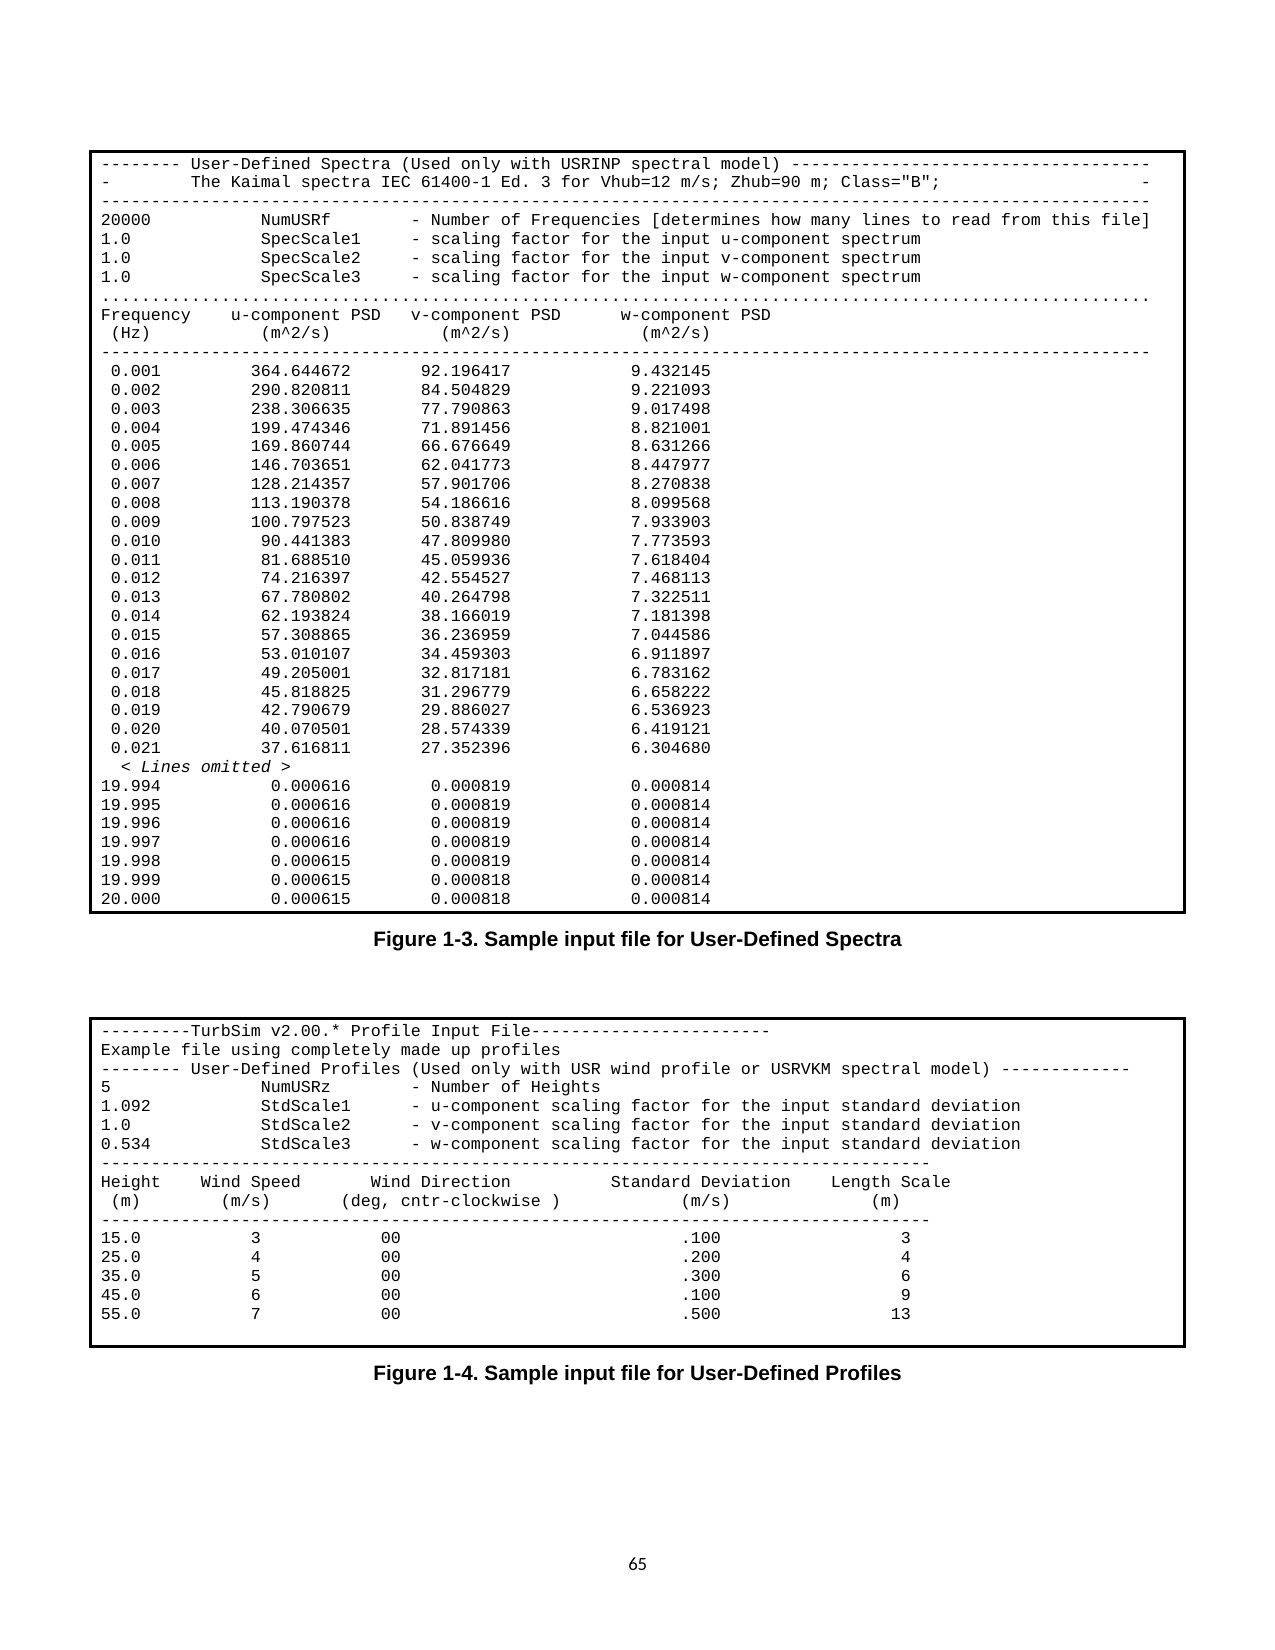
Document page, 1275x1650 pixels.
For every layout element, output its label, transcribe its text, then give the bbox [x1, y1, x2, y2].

text Figure A-. Sample input file for User-Defined Profiles [150, 1361, 1125, 1385]
text --------------------------------------------------------------------------------------------------------- [92, 338, 1183, 357]
text 5 NumUSRz - Number of Heights [92, 1074, 1183, 1093]
text 0.011 81.688510 45.059936 7.618404 [92, 546, 1183, 565]
text (m) (m/s) (deg, cntr-clockwise ) (m/s) (m) [92, 1187, 1183, 1206]
text 20.000 0.000615 0.000818 0.000814 [92, 885, 1183, 911]
text Example file using completely made up profiles [92, 1036, 1183, 1055]
text (Hz) (m^2/s) (m^2/s) (m^2/s) [92, 320, 1183, 338]
text 0.007 128.214357 57.901706 8.270838 [92, 471, 1183, 489]
text 0.005 169.860744 66.676649 8.631266 [92, 433, 1183, 452]
text 35.0 5 00 .300 6 [92, 1262, 1183, 1281]
text ---------TurbSim v2.00.* Profile Input File------------------------ [92, 1020, 1183, 1036]
text 45.0 6 00 .100 9 [92, 1281, 1183, 1300]
text 0.004 199.474346 71.891456 8.821001 [92, 414, 1183, 433]
text 19.999 0.000615 0.000818 0.000814 [92, 866, 1183, 885]
text 20000 NumUSRf - Number of Frequencies [determines how many lines to read from this file] [92, 207, 1183, 225]
text ......................................................................................................... [92, 282, 1183, 301]
text 1.0 SpecScale1 - scaling factor for the input u-component spectrum [92, 225, 1183, 244]
text 0.019 42.790679 29.886027 6.536923 [92, 697, 1183, 716]
text -------- User-Defined Profiles (Used only with USR wind profile or USRVKM spectral model) ------------- [92, 1055, 1183, 1074]
text 0.006 146.703651 62.041773 8.447977 [92, 452, 1183, 471]
text 15.0 3 00 .100 3 [92, 1225, 1183, 1243]
text ----------------------------------------------------------------------------------- [92, 1206, 1183, 1225]
text 0.016 53.010107 34.459303 6.911897 [92, 640, 1183, 659]
text 19.996 0.000616 0.000819 0.000814 [92, 810, 1183, 829]
text 0.015 57.308865 36.236959 7.044586 [92, 621, 1183, 640]
text 0.020 40.070501 28.574339 6.419121 [92, 716, 1183, 734]
text 0.008 113.190378 54.186616 8.099568 [92, 489, 1183, 508]
text 0.014 62.193824 38.166019 7.181398 [92, 602, 1183, 621]
text 0.009 100.797523 50.838749 7.933903 [92, 508, 1183, 527]
text 19.997 0.000616 0.000819 0.000814 [92, 829, 1183, 848]
text 0.021 37.616811 27.352396 6.304680 [92, 734, 1183, 753]
text 1.0 SpecScale2 - scaling factor for the input v-component spectrum [92, 244, 1183, 263]
text 55.0 7 00 .500 13 [92, 1300, 1183, 1345]
text Frequency u-component PSD v-component PSD w-component PSD [92, 301, 1183, 320]
text 19.995 0.000616 0.000819 0.000814 [92, 791, 1183, 810]
text 0.017 49.205001 32.817181 6.783162 [92, 659, 1183, 678]
text -------- User-Defined Spectra (Used only with USRINP spectral model) ------------------------------------ [92, 153, 1183, 169]
text 1.092 StdScale1 - u-component scaling factor for the input standard deviation [92, 1093, 1183, 1112]
text ----------------------------------------------------------------------------------- [92, 1149, 1183, 1168]
text 19.994 0.000616 0.000819 0.000814 [92, 772, 1183, 791]
text 19.998 0.000615 0.000819 0.000814 [92, 848, 1183, 866]
text < Lines omitted > [92, 753, 1183, 772]
text 1.0 StdScale2 - v-component scaling factor for the input standard deviation [92, 1112, 1183, 1130]
text --------------------------------------------------------------------------------------------------------- [92, 188, 1183, 207]
text Height Wind Speed Wind Direction Standard Deviation Length Scale [92, 1168, 1183, 1187]
text 25.0 4 00 .200 4 [92, 1243, 1183, 1262]
text 0.012 74.216397 42.554527 7.468113 [92, 565, 1183, 584]
text - The Kaimal spectra IEC 61400-1 Ed. 3 for Vhub=12 m/s; Zhub=90 m; Class="B"; - [92, 169, 1183, 188]
text 0.013 67.780802 40.264798 7.322511 [92, 584, 1183, 602]
text 0.001 364.644672 92.196417 9.432145 [92, 357, 1183, 376]
text 0.018 45.818825 31.296779 6.658222 [92, 678, 1183, 697]
text Figure A-. Sample input file for User-Defined Spectra [150, 927, 1125, 951]
text 1.0 SpecScale3 - scaling factor for the input w-component spectrum [92, 263, 1183, 282]
text 0.010 90.441383 47.809980 7.773593 [92, 527, 1183, 546]
text 0.003 238.306635 77.790863 9.017498 [92, 395, 1183, 414]
text 0.534 StdScale3 - w-component scaling factor for the input standard deviation [92, 1130, 1183, 1149]
text 0.002 290.820811 84.504829 9.221093 [92, 376, 1183, 395]
